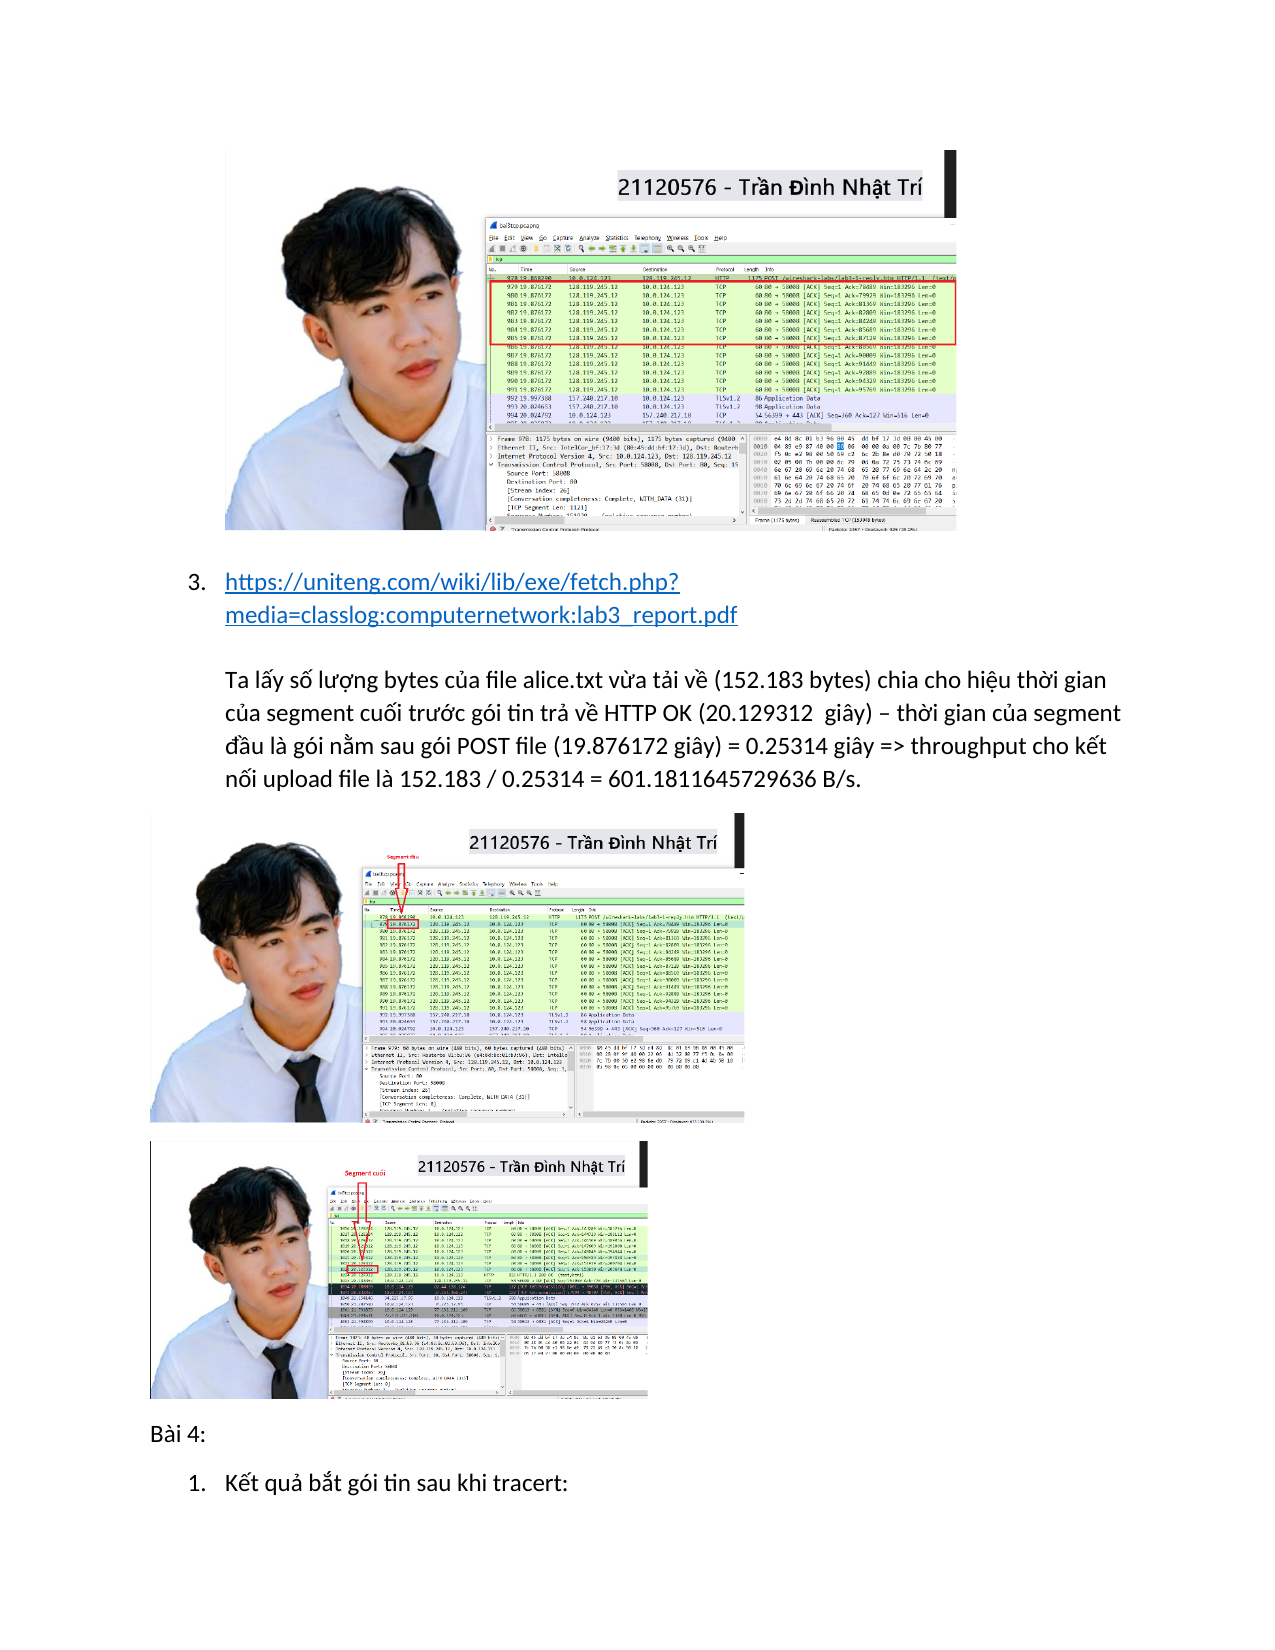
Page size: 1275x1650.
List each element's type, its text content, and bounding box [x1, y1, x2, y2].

picture [150, 813, 745, 1123]
list https://uniteng.com/wiki/lib/exe/fetch.php?media=classlog:computernetwork:lab3_report.pdf [187, 566, 1125, 629]
picture [150, 1141, 648, 1399]
list Kết quả bắt gói tin sau khi tracert: [187, 1467, 1125, 1498]
list Ta lấy số lượng bytes của file alice.txt vừa tải về (152.183 bytes) chia cho hiệu thời gian của segment cuối trước gói tin trả về HTTP OK (20.129312 giây) – thời gian của segment đầu là gói nằm sau gói POST file (19.876172 giây) = 0.25314 giây => throughput cho kết nối upload file là 152.183 / 0.25314 = 601.1811645729636 B/s. [225, 632, 1125, 794]
text Bài 4: [150, 1418, 1125, 1448]
picture [225, 150, 957, 531]
